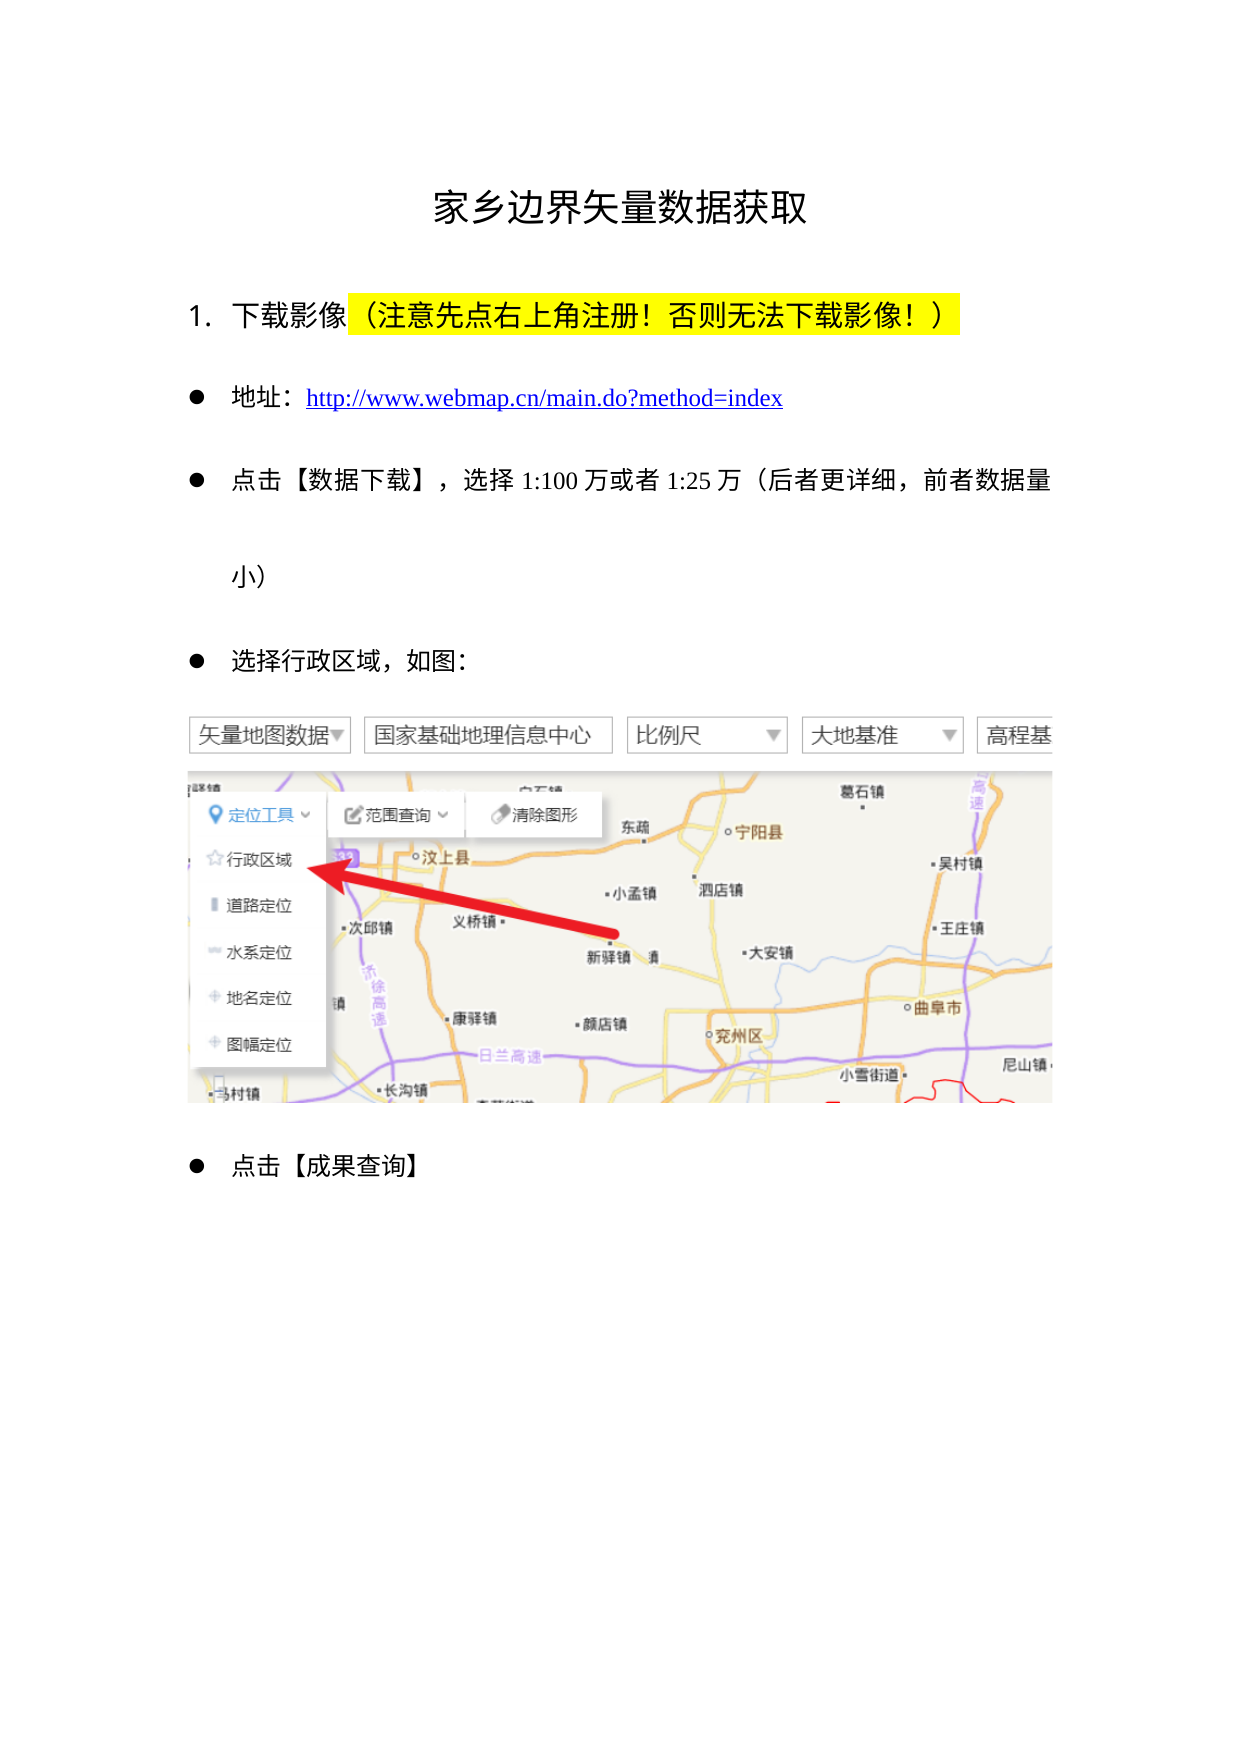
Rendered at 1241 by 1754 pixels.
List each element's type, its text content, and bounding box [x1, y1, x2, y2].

list 点击【成果查询】 [187, 1132, 1053, 1197]
list 地址：http://www.webmap.cn/main.do?method=index [187, 363, 1053, 428]
picture [187, 709, 1053, 1103]
list 点击【数据下载】，选择1:100万或者1:25万（后者更详细，前者数据量小） [187, 446, 1053, 608]
subtitle 家乡边界矢量数据获取 [187, 172, 1053, 237]
list 选择行政区域，如图： [187, 627, 1053, 692]
subtitle 下载影像（注意先点右上角注册！否则无法下载影像！） [187, 281, 1053, 346]
